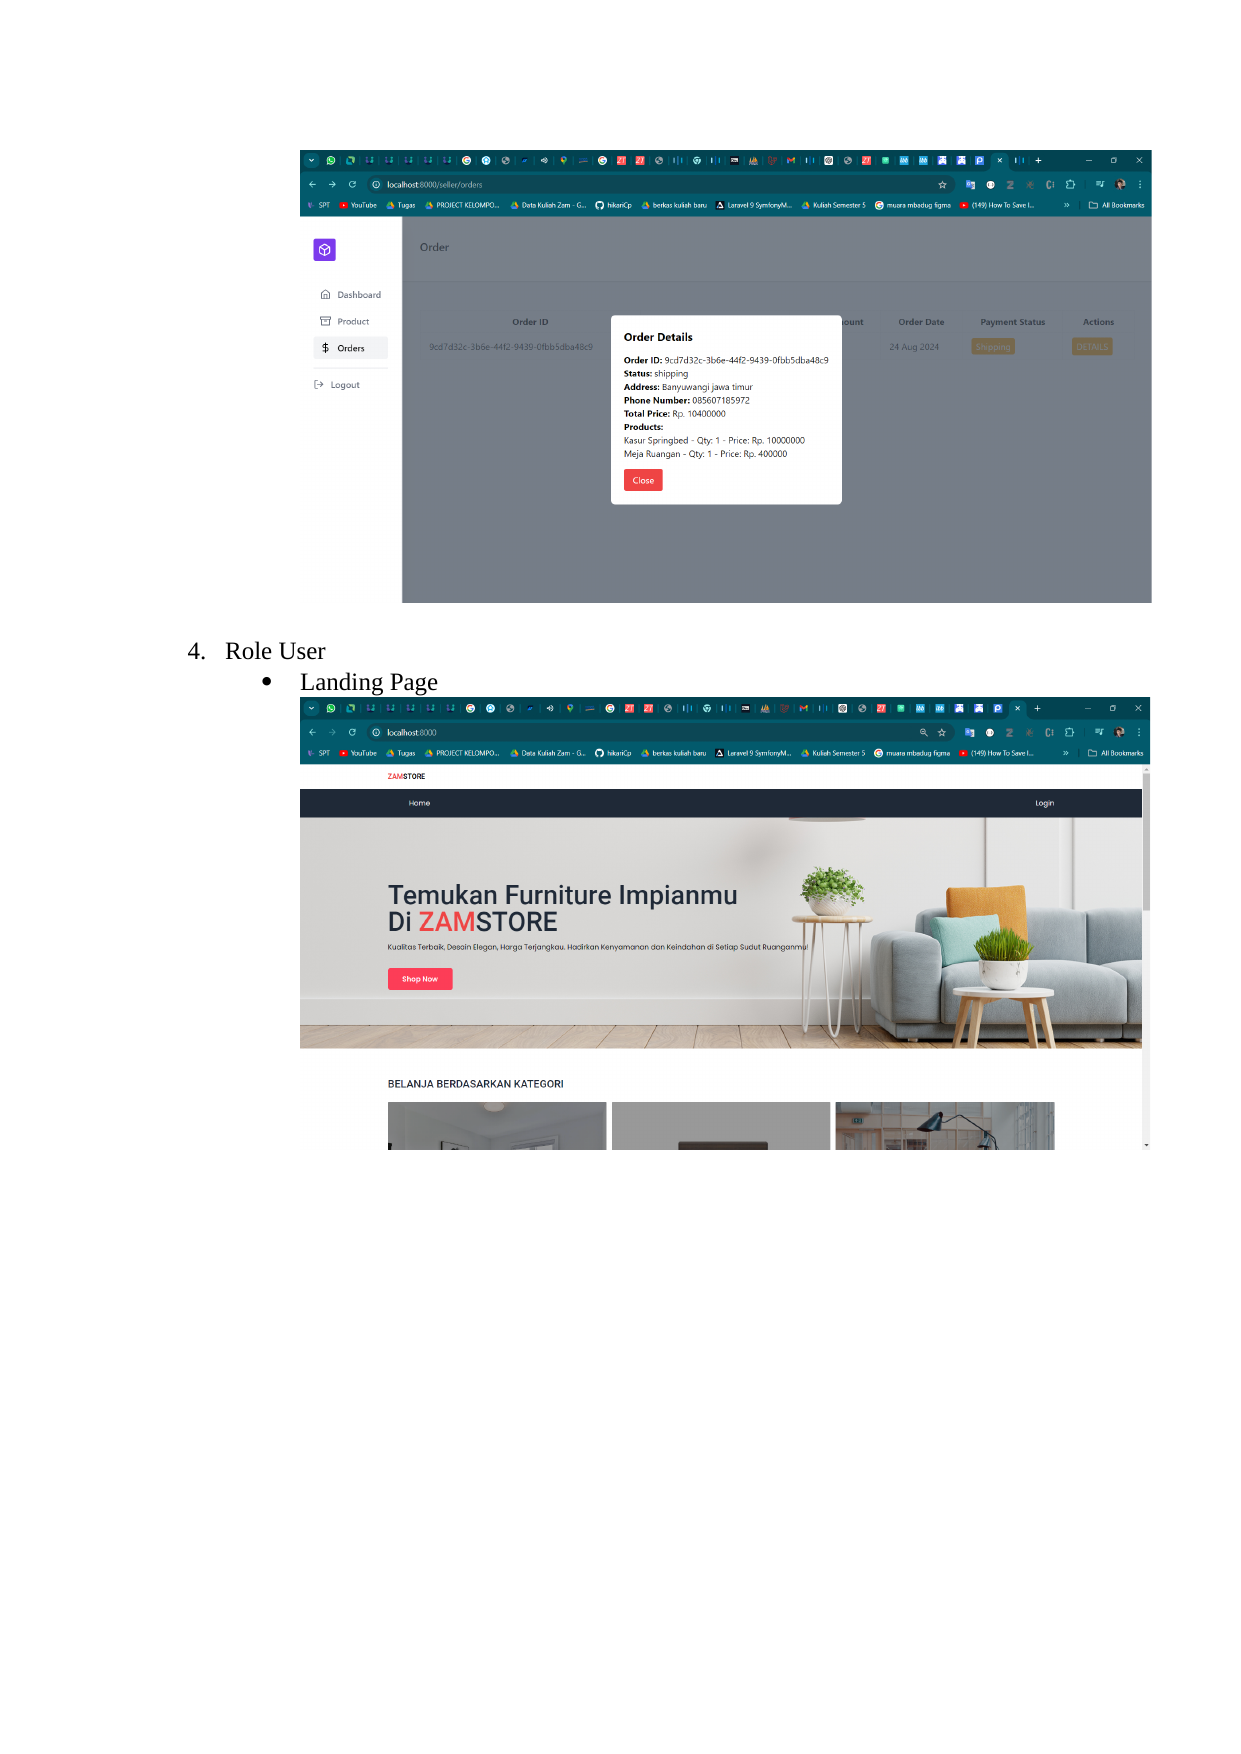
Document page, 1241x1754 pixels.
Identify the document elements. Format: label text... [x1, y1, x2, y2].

list Landing Page [262, 667, 1090, 696]
picture [300, 697, 1150, 1150]
list Role User [187, 636, 1090, 664]
picture [300, 150, 1152, 603]
